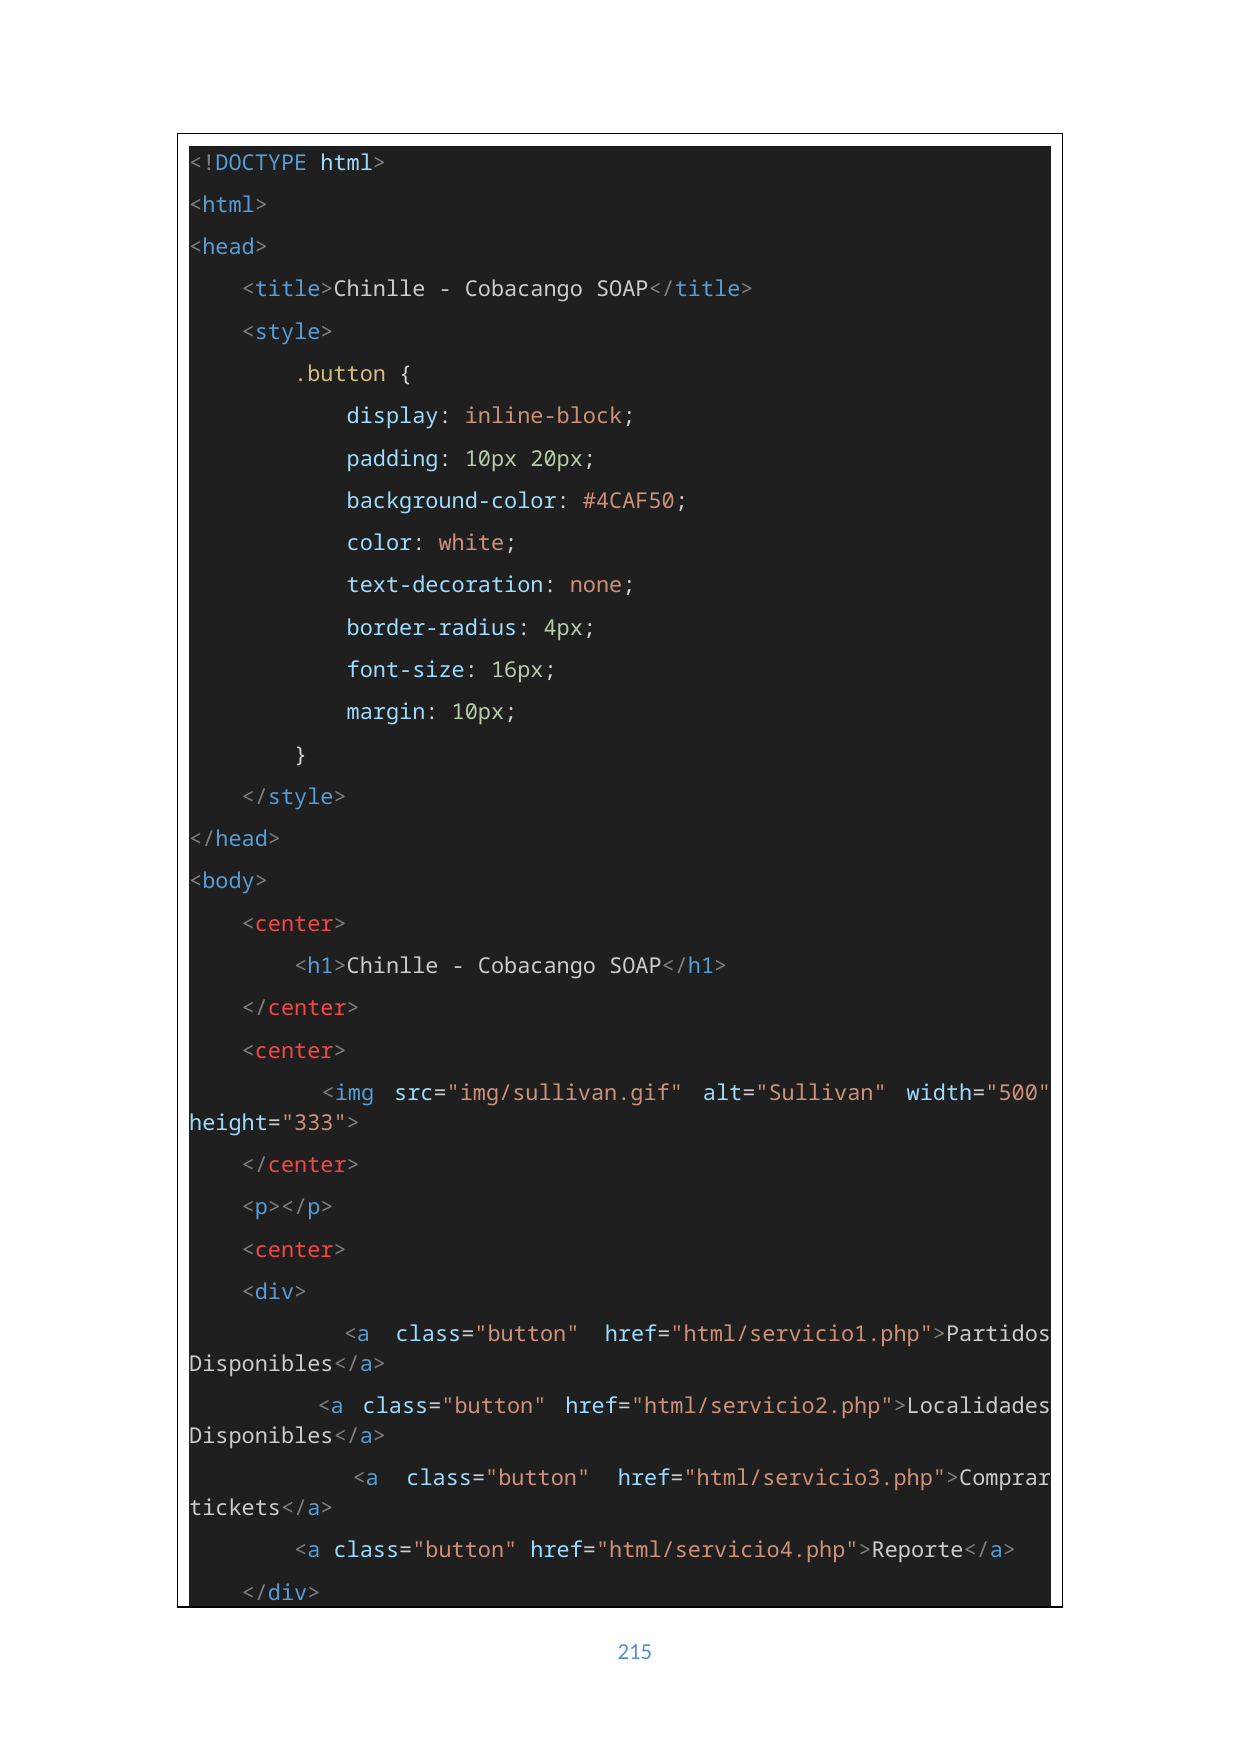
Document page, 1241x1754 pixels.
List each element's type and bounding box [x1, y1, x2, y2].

table_header [178, 134, 1062, 1606]
